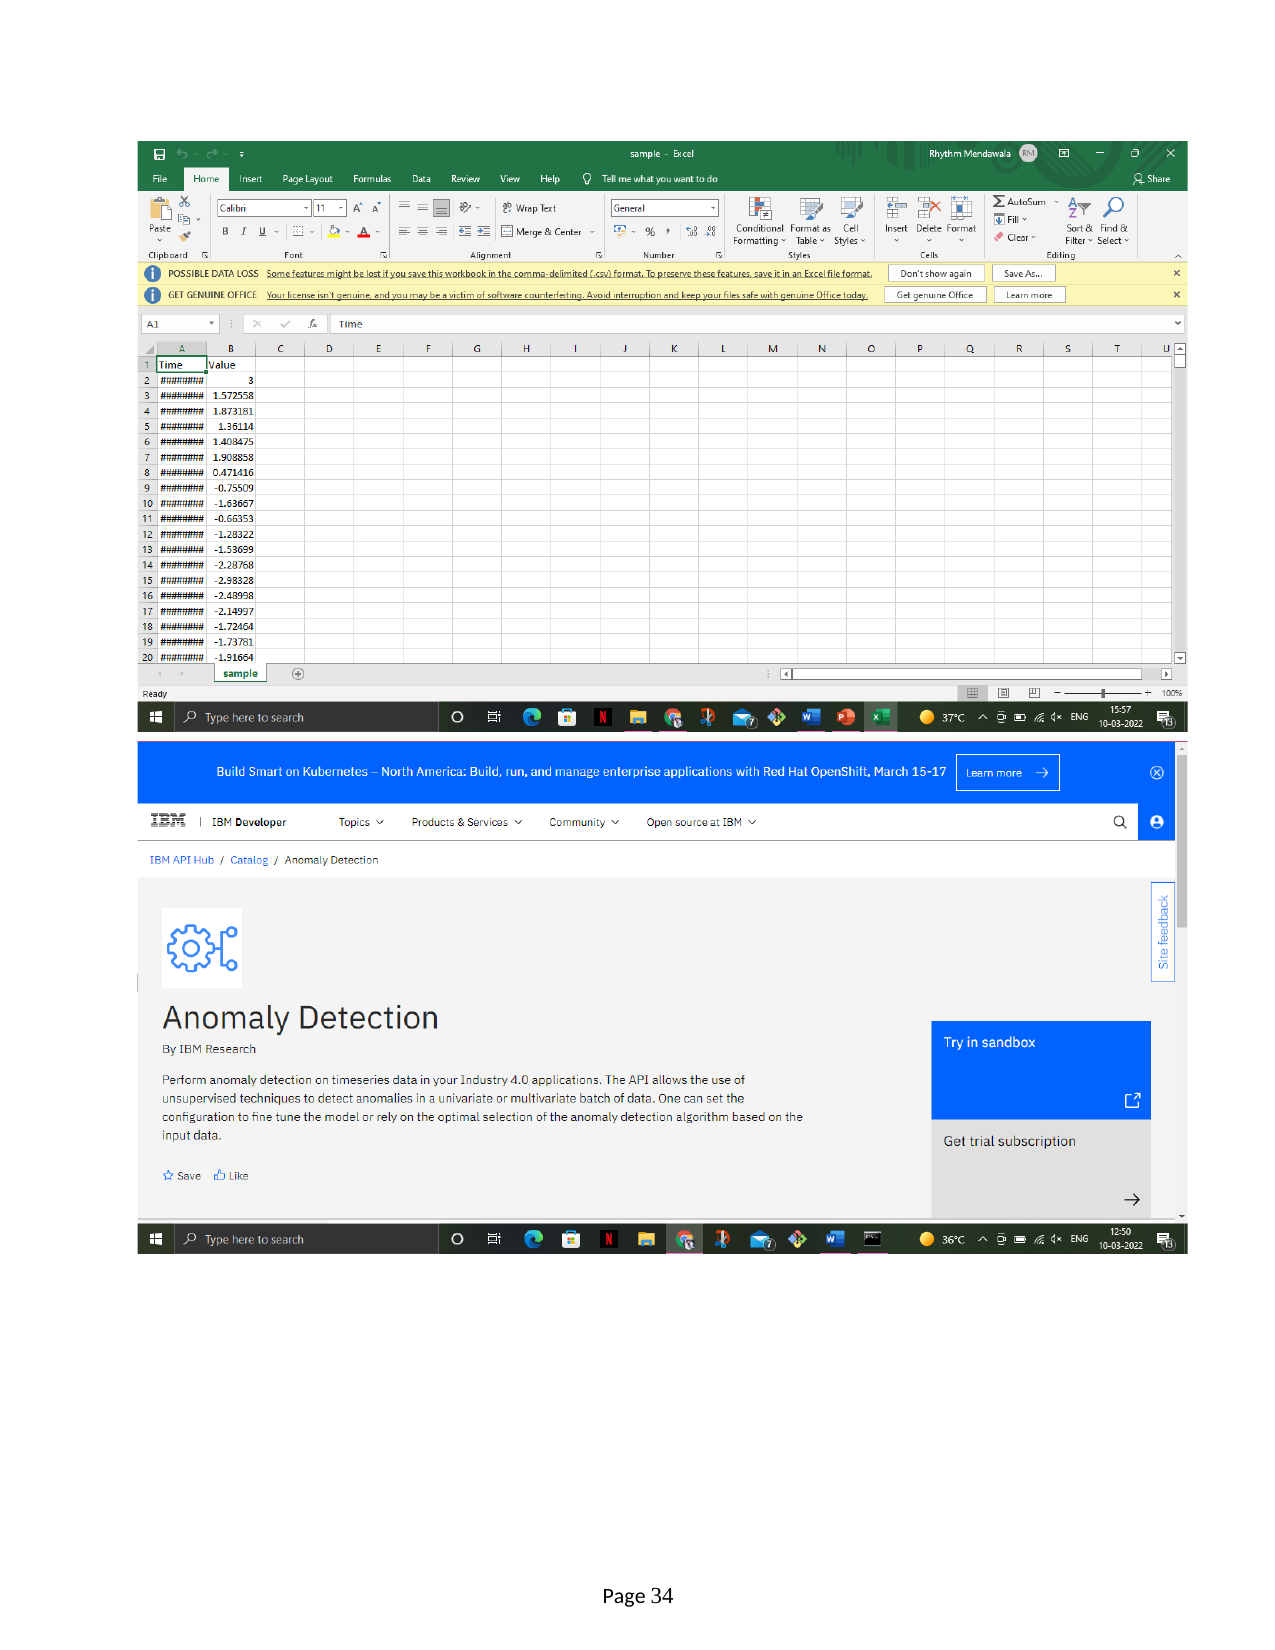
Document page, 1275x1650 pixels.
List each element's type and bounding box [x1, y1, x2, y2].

picture [137, 741, 1188, 1254]
picture [137, 141, 1188, 732]
